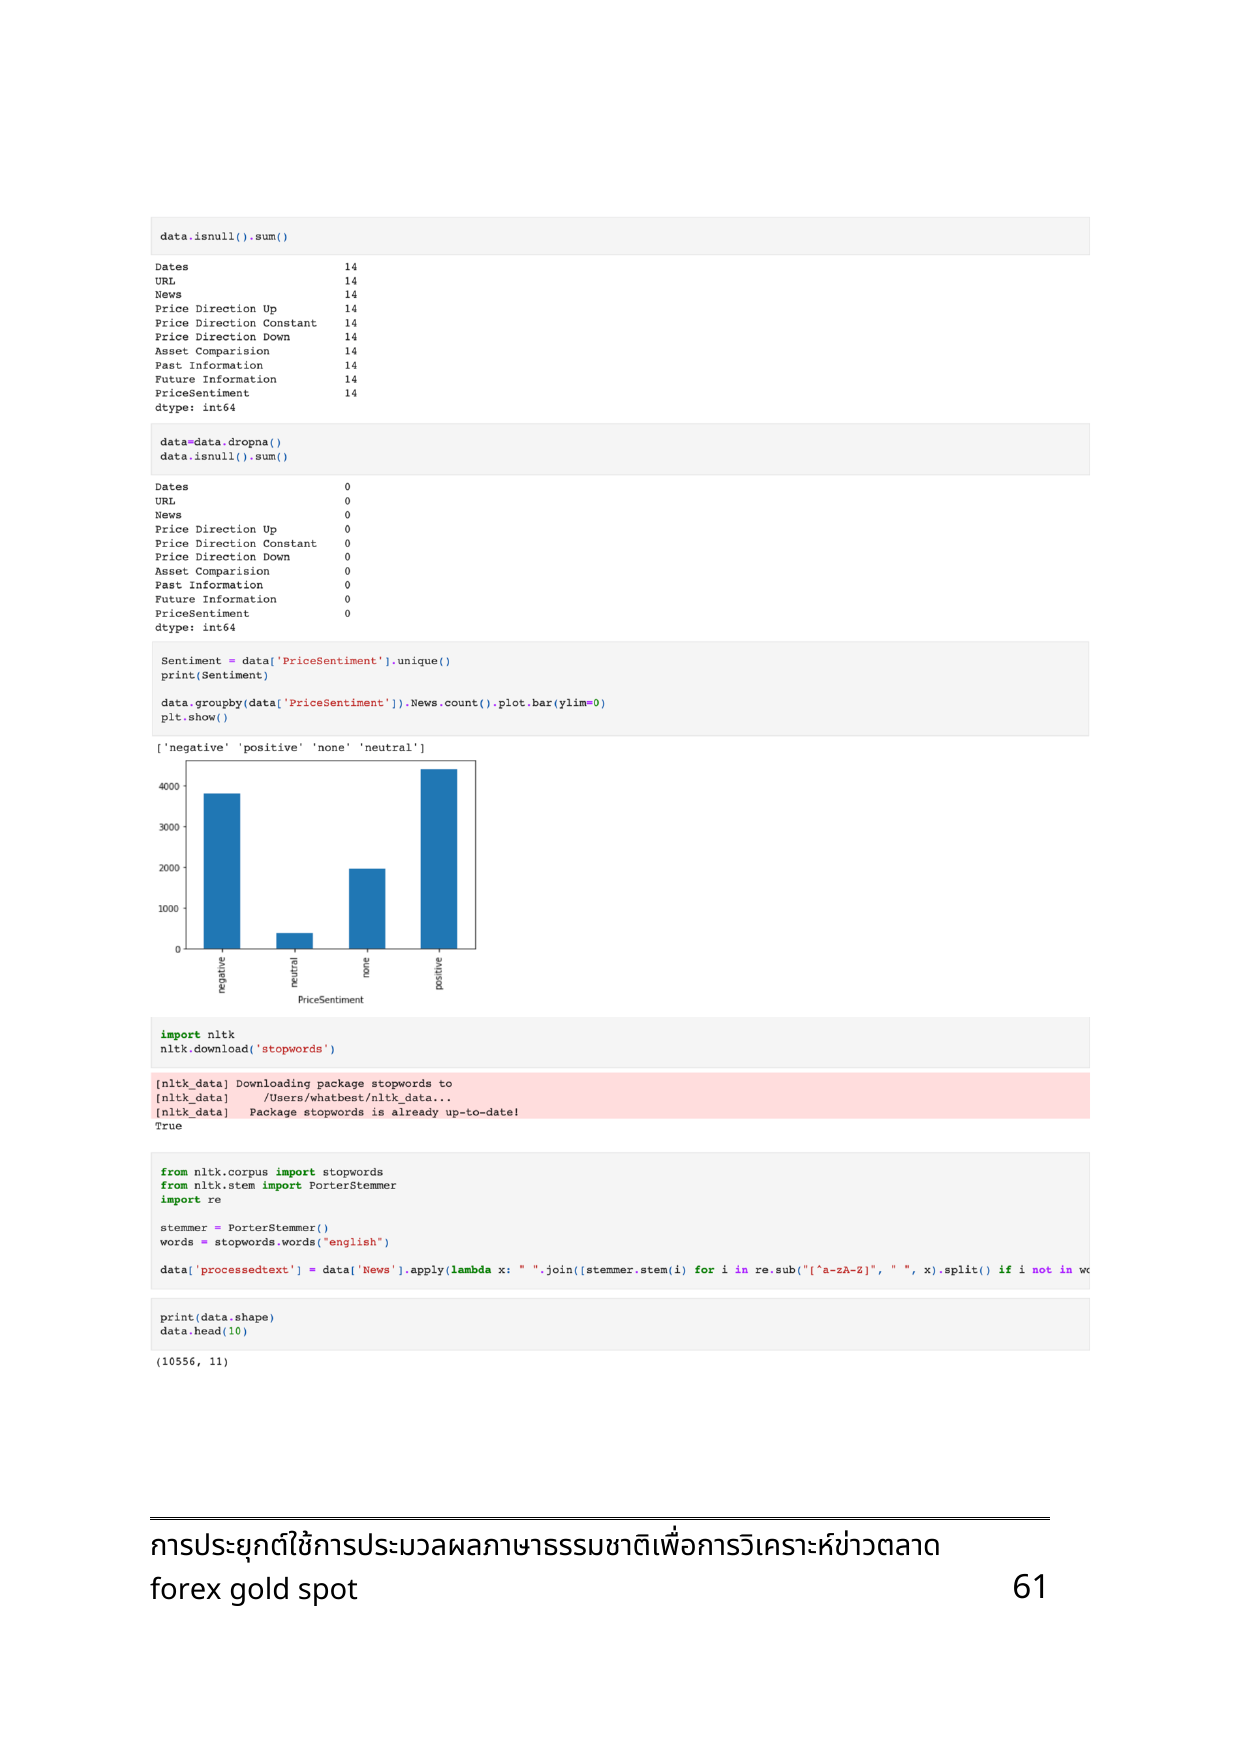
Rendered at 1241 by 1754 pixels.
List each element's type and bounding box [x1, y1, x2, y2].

picture [150, 1017, 1091, 1374]
picture [150, 215, 1091, 634]
picture [150, 640, 1091, 1011]
